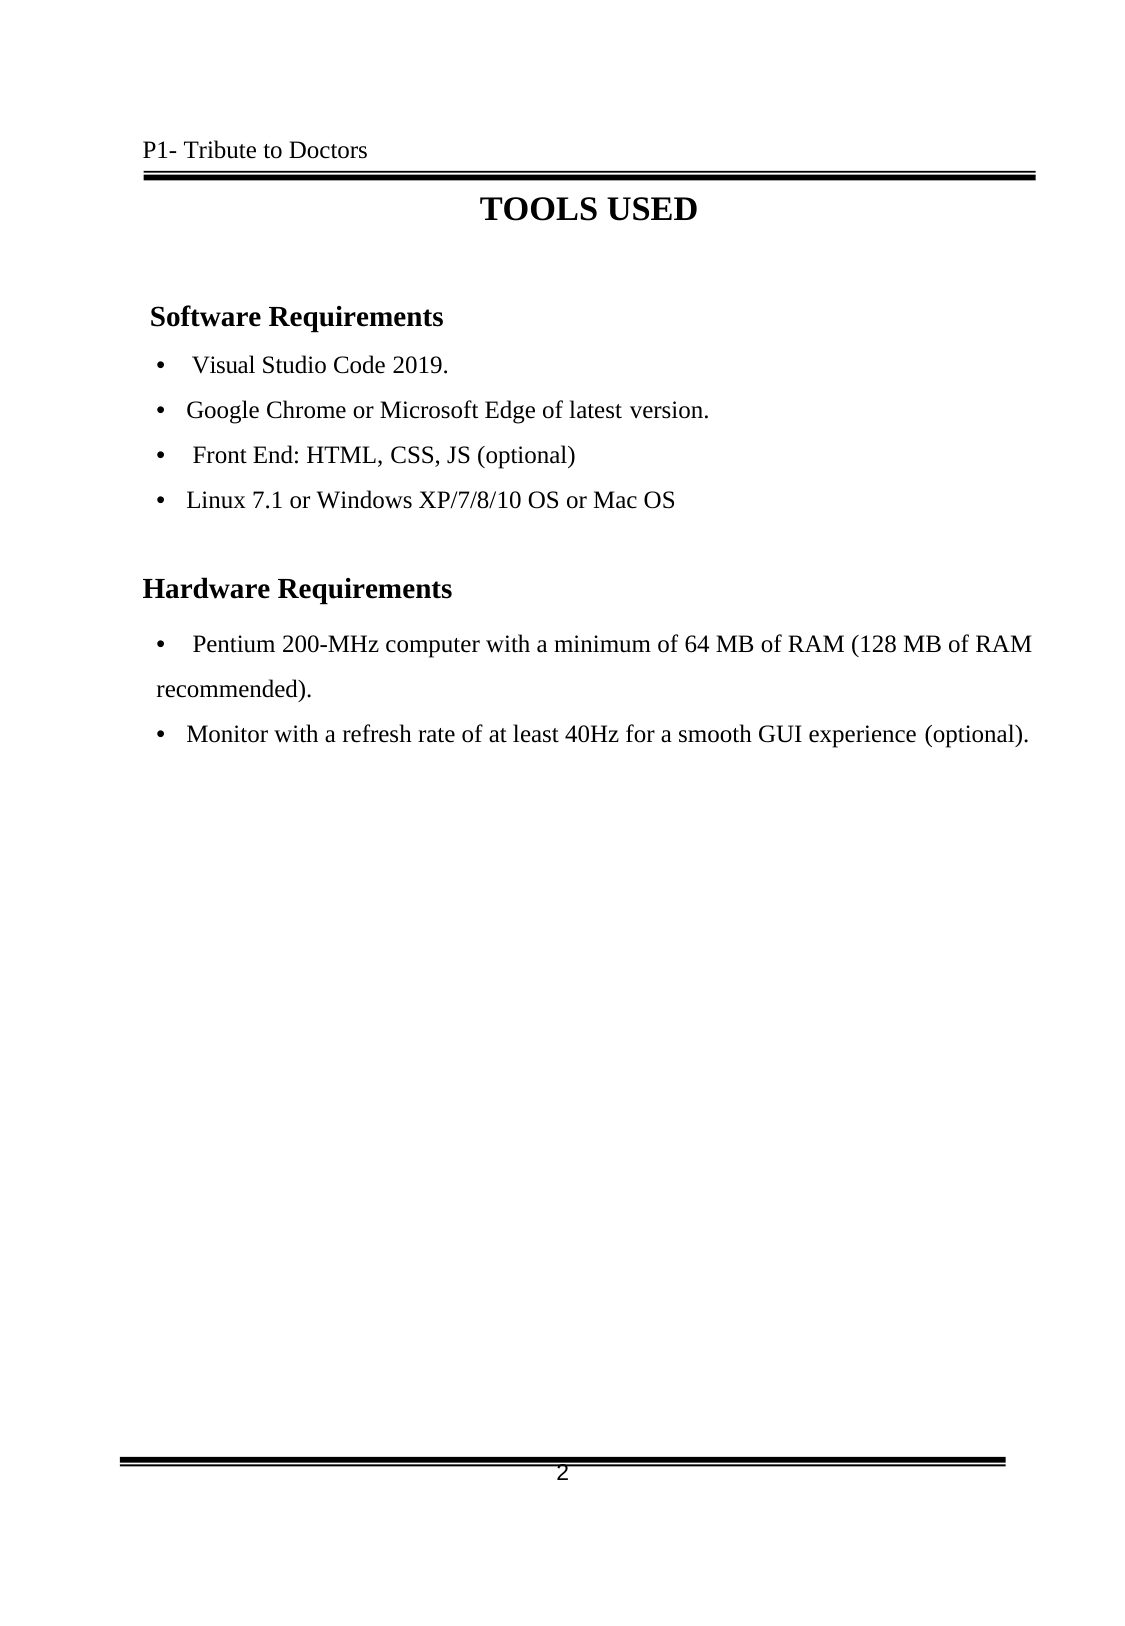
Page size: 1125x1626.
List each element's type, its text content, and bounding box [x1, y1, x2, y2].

list Linux 7.1 or Windows XP/7/8/10 OS or Mac OS [156, 485, 1085, 514]
list Monitor with a refresh rate of at least 40Hz for a smooth GUI experience (optional). [156, 719, 1085, 748]
list Visual Studio Code 2019. [156, 350, 1085, 379]
subtitle TOOLS USED [158, 188, 1019, 228]
list Google Chrome or Microsoft Edge of latest version. [156, 395, 1085, 424]
list Front End: HTML, CSS, JS (optional) [156, 440, 1085, 469]
subtitle Hardware Requirements [142, 571, 1085, 605]
list Pentium 200-MHz computer with a minimum of 64 MB of RAM (128 MB of RAM recommended). [156, 629, 1036, 703]
subtitle Software Requirements [149, 299, 1085, 333]
